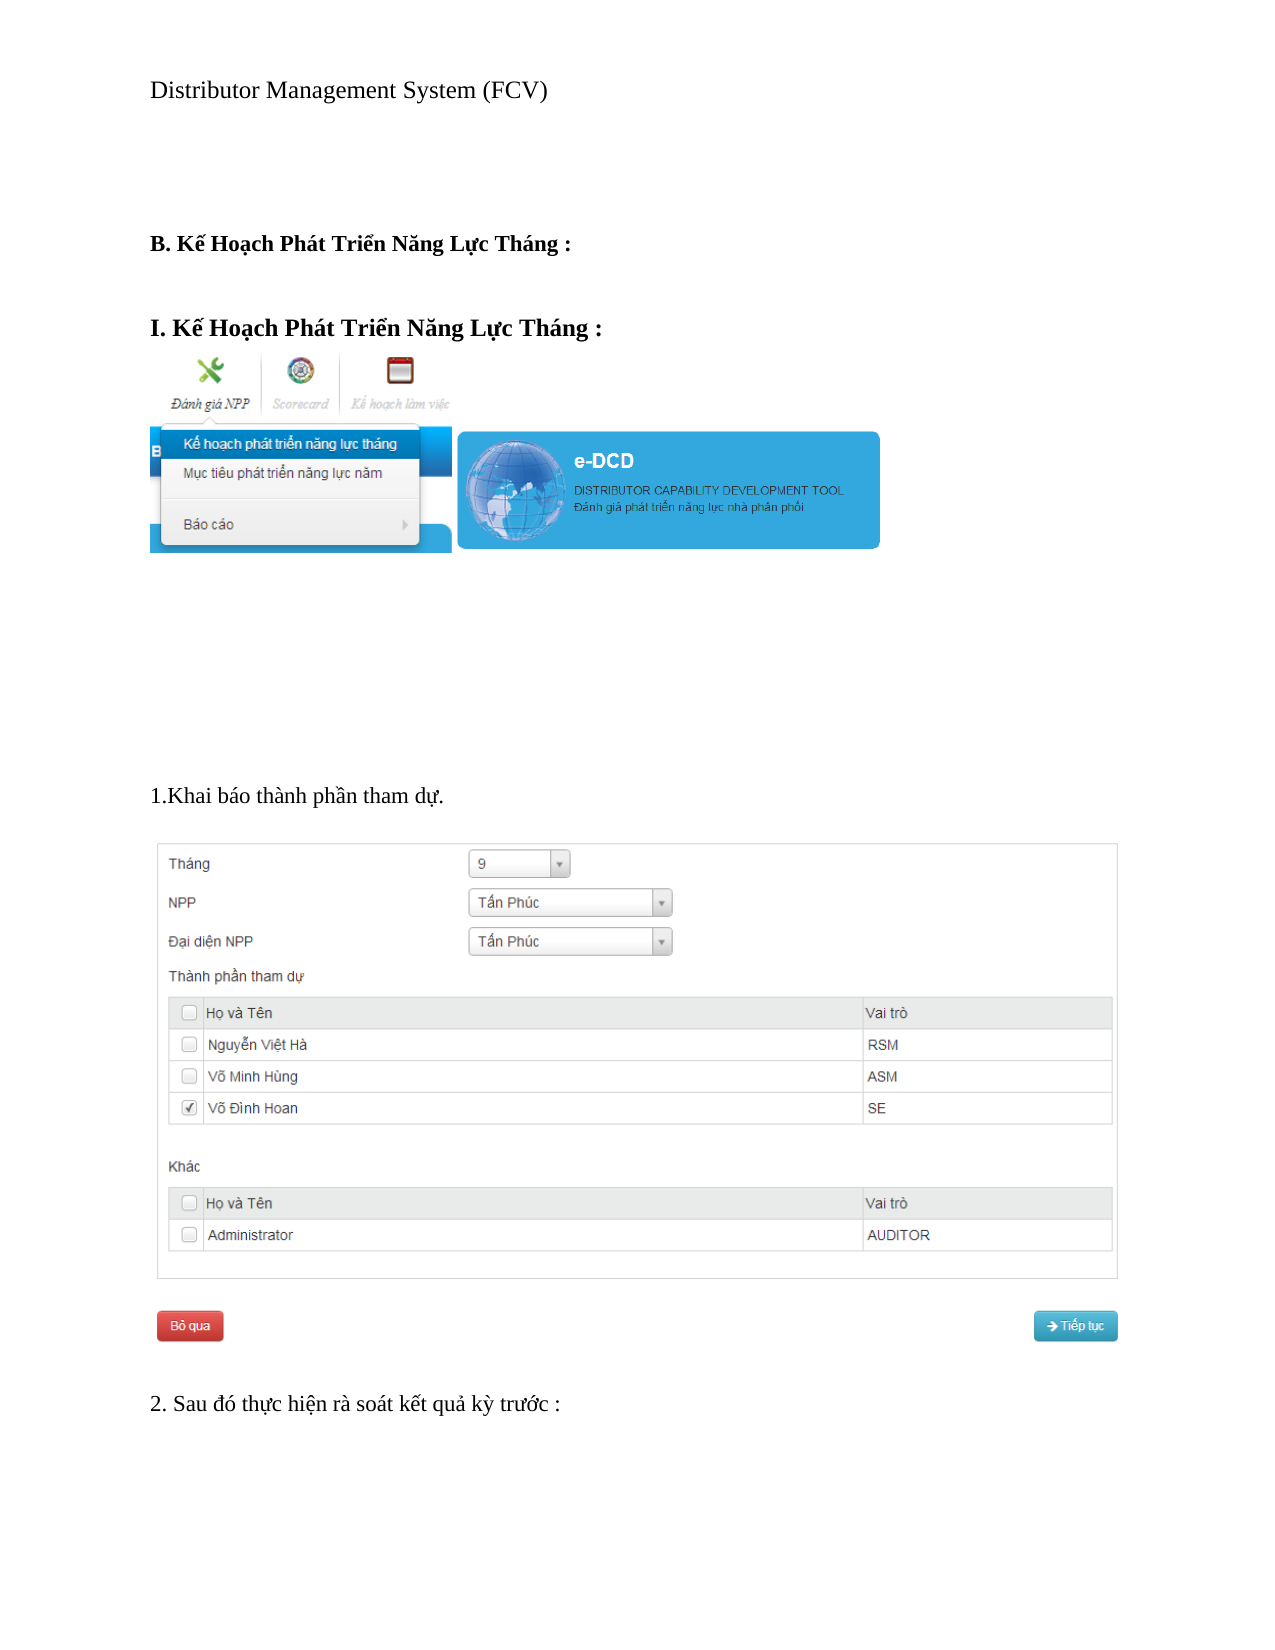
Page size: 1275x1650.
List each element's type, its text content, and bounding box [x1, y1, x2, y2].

text 2. Sau đó thực hiện rà soát kết quả kỳ trước : [150, 1390, 1125, 1416]
picture [235, 440, 241, 448]
picture [307, 439, 320, 448]
picture [218, 442, 232, 449]
picture [251, 440, 263, 448]
picture [277, 439, 289, 448]
subtitle I. Kế Hoạch Phát Triển Năng Lực Tháng : [150, 313, 1125, 342]
picture [289, 436, 301, 448]
picture [265, 438, 271, 448]
picture [379, 442, 391, 448]
subtitle B. Kế Hoạch Phát Triển Năng Lực Tháng : [150, 230, 1125, 257]
picture [323, 442, 331, 448]
picture [184, 439, 193, 448]
text 1.Khai báo thành phần tham dự. [150, 782, 1125, 808]
picture [392, 442, 397, 451]
picture [364, 439, 376, 448]
picture [150, 427, 884, 553]
picture [348, 442, 357, 449]
picture [341, 439, 346, 448]
picture [150, 346, 453, 429]
picture [150, 832, 1125, 1366]
